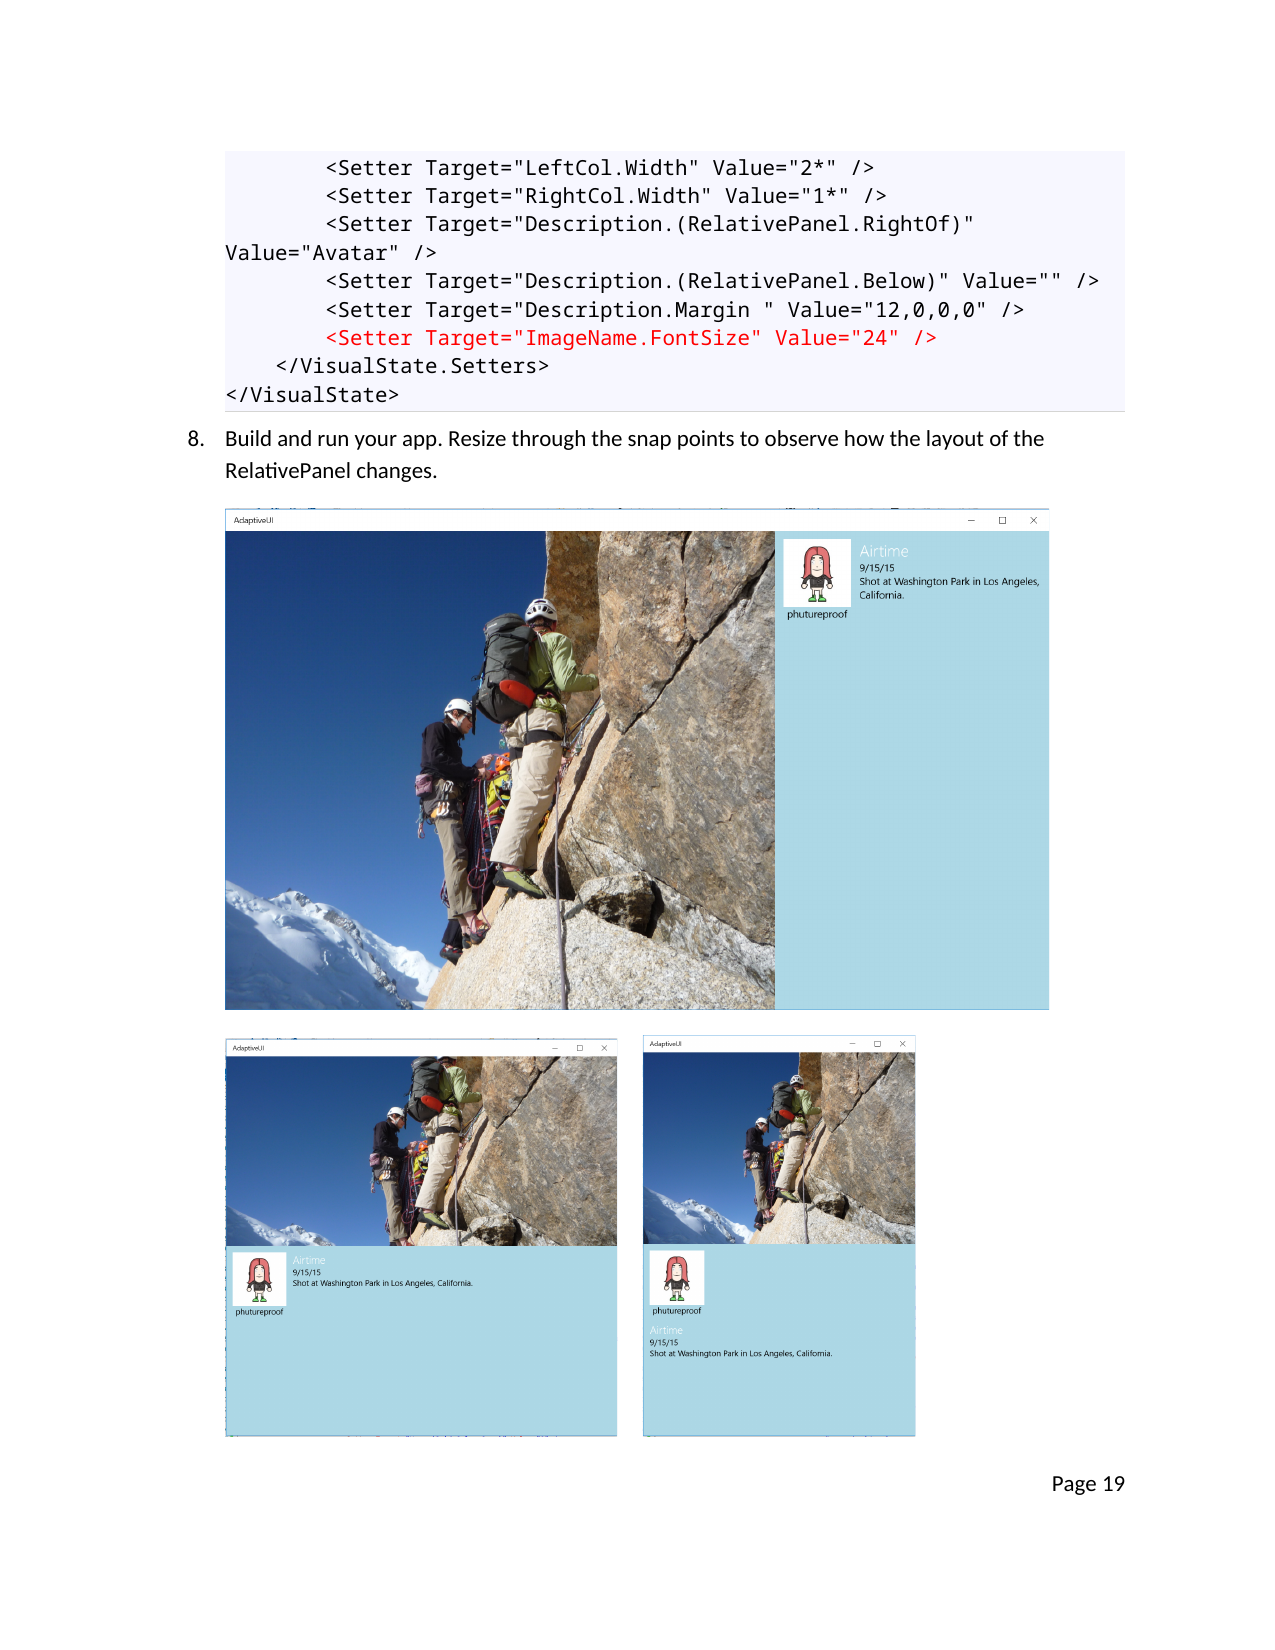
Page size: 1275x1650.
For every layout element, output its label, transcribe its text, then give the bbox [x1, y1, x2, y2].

picture [225, 508, 1050, 1010]
text <Setter Target="Description.(RelativePanel.Below)" Value="" /> [225, 264, 1125, 292]
text <Setter Target="LeftCol.Width" Value="2*" /> [225, 151, 1125, 178]
text <Setter Target="RightCol.Width" Value="1*" /> [225, 178, 1125, 207]
picture [225, 1038, 618, 1437]
text </VisualState> [225, 377, 1125, 411]
text <Setter Target="ImageName.FontSize" Value="24" /> [225, 321, 1125, 349]
text <Setter Target="Description.(RelativePanel.RightOf)" Value="Avatar" /> [225, 207, 1125, 264]
list </VisualState.Setters> [225, 349, 1125, 377]
picture [642, 1035, 916, 1437]
list Build and run your app. Resize through the snap points to observe how the layout of the RelativePanel changes. [187, 424, 1125, 484]
text <Setter Target="Description.Margin " Value="12,0,0,0" /> [225, 292, 1125, 321]
